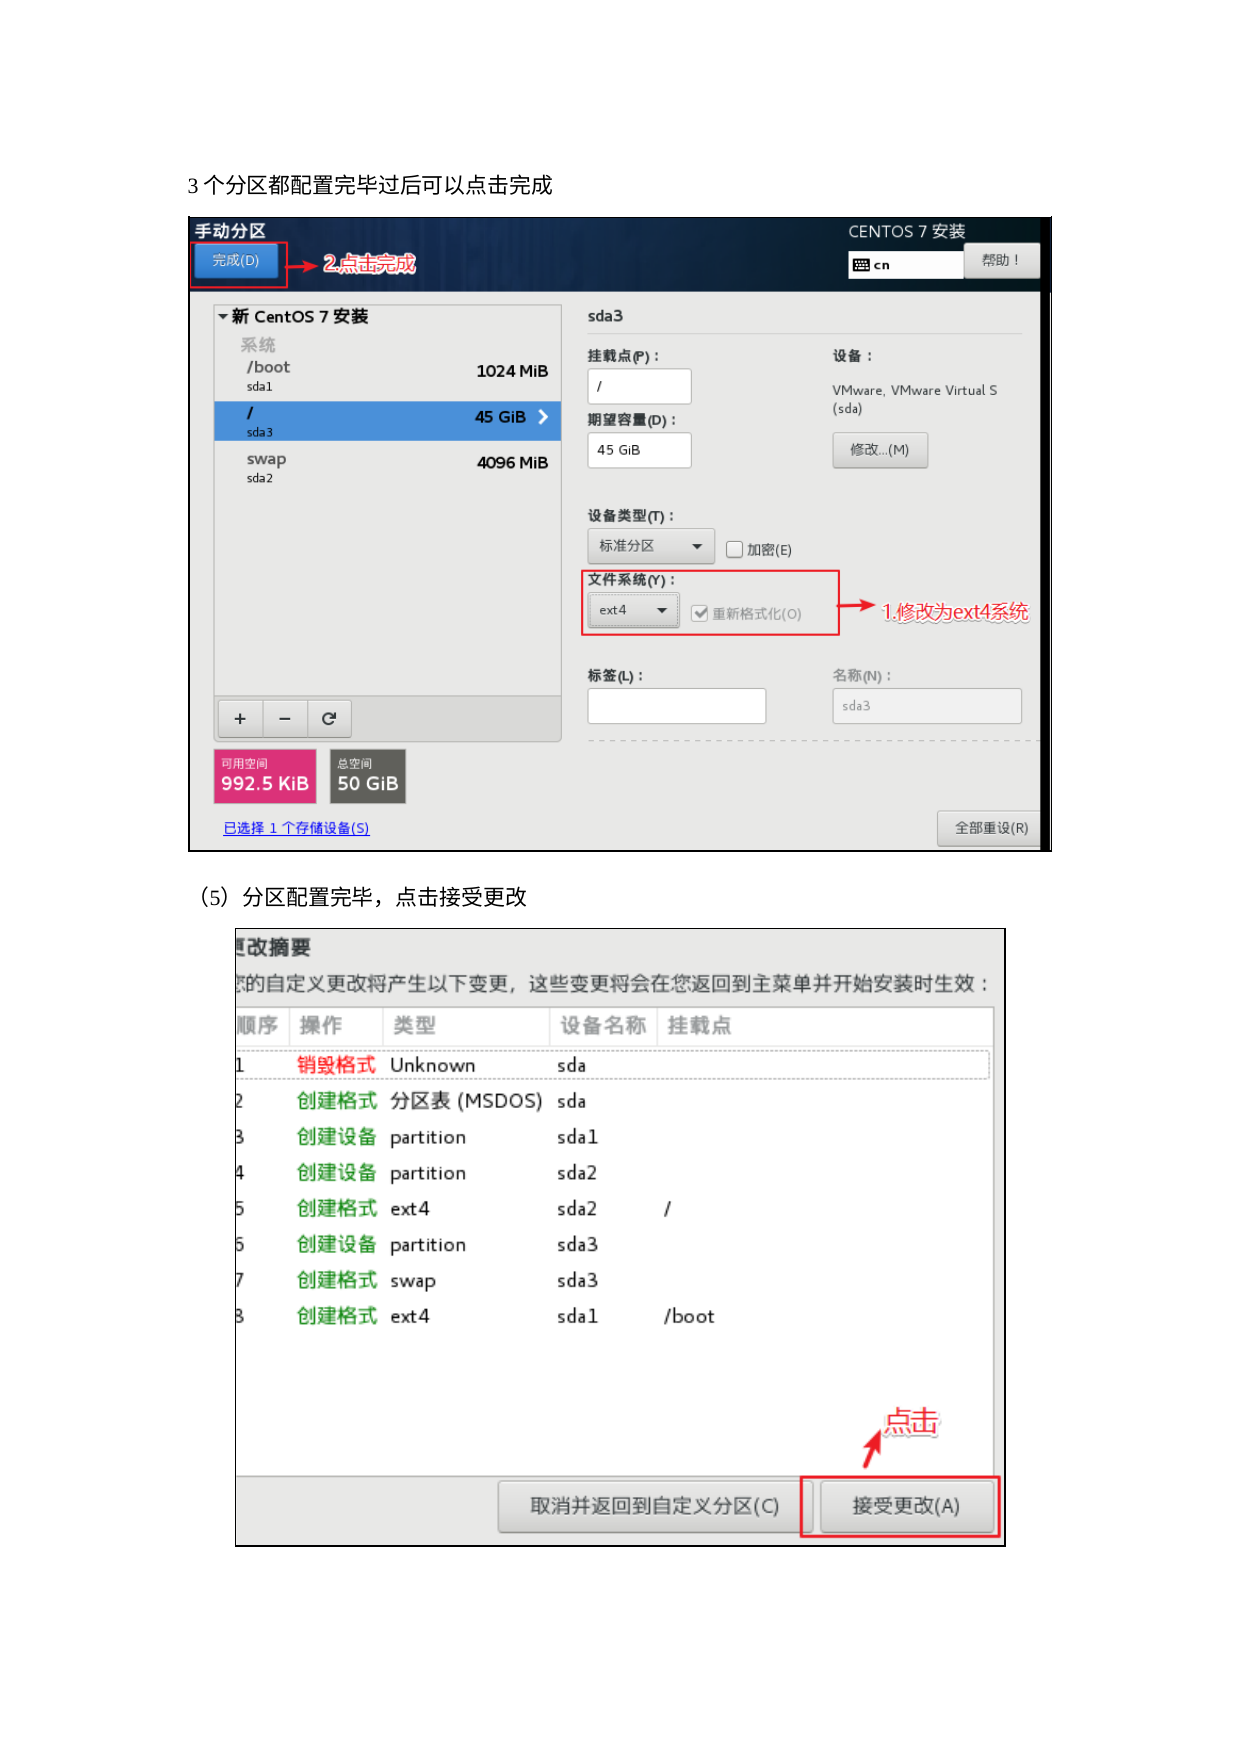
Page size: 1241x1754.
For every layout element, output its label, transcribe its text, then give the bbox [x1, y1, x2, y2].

picture [236, 929, 1004, 1545]
picture [190, 218, 1051, 850]
text （5）分区配置完毕，点击接受更改 [187, 879, 1053, 912]
text 3个分区都配置完毕过后可以点击完成 [187, 168, 1053, 201]
